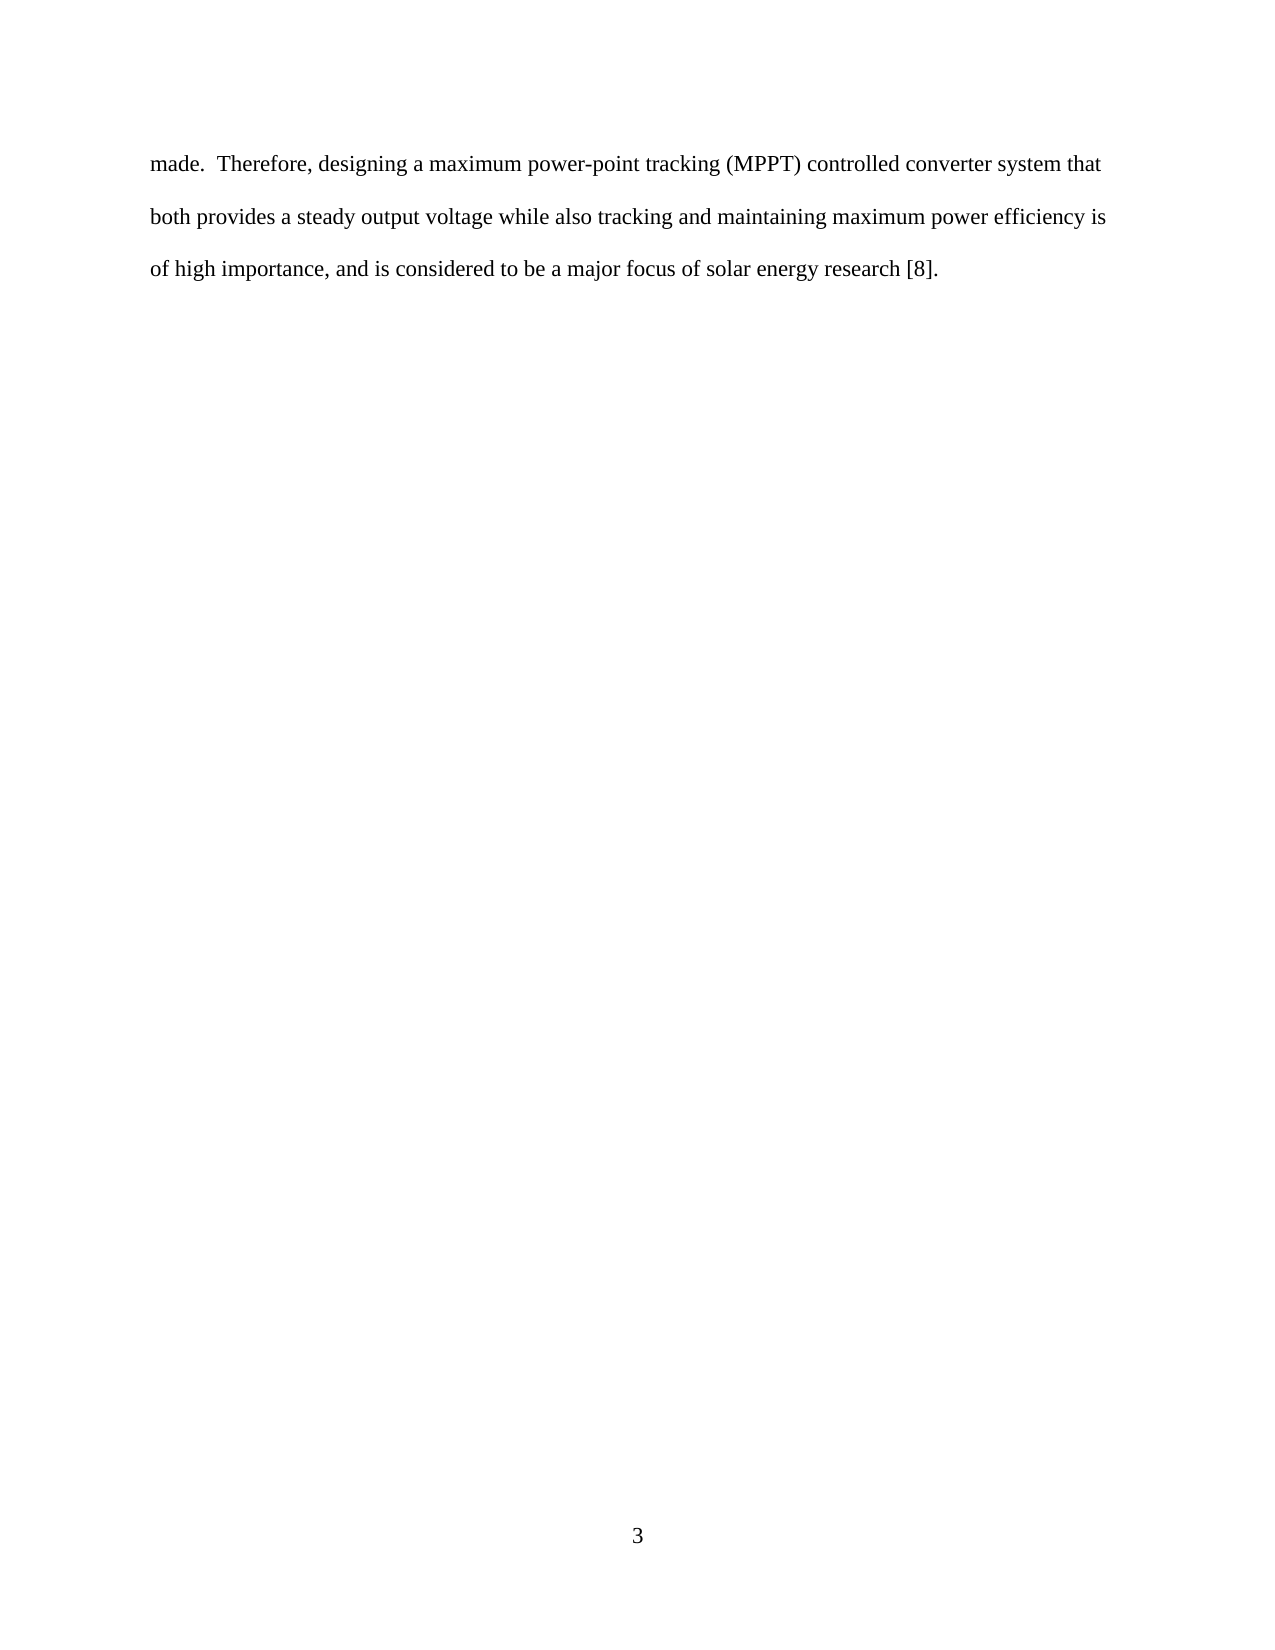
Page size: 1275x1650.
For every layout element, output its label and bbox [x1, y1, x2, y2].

text [150, 150, 1125, 282]
